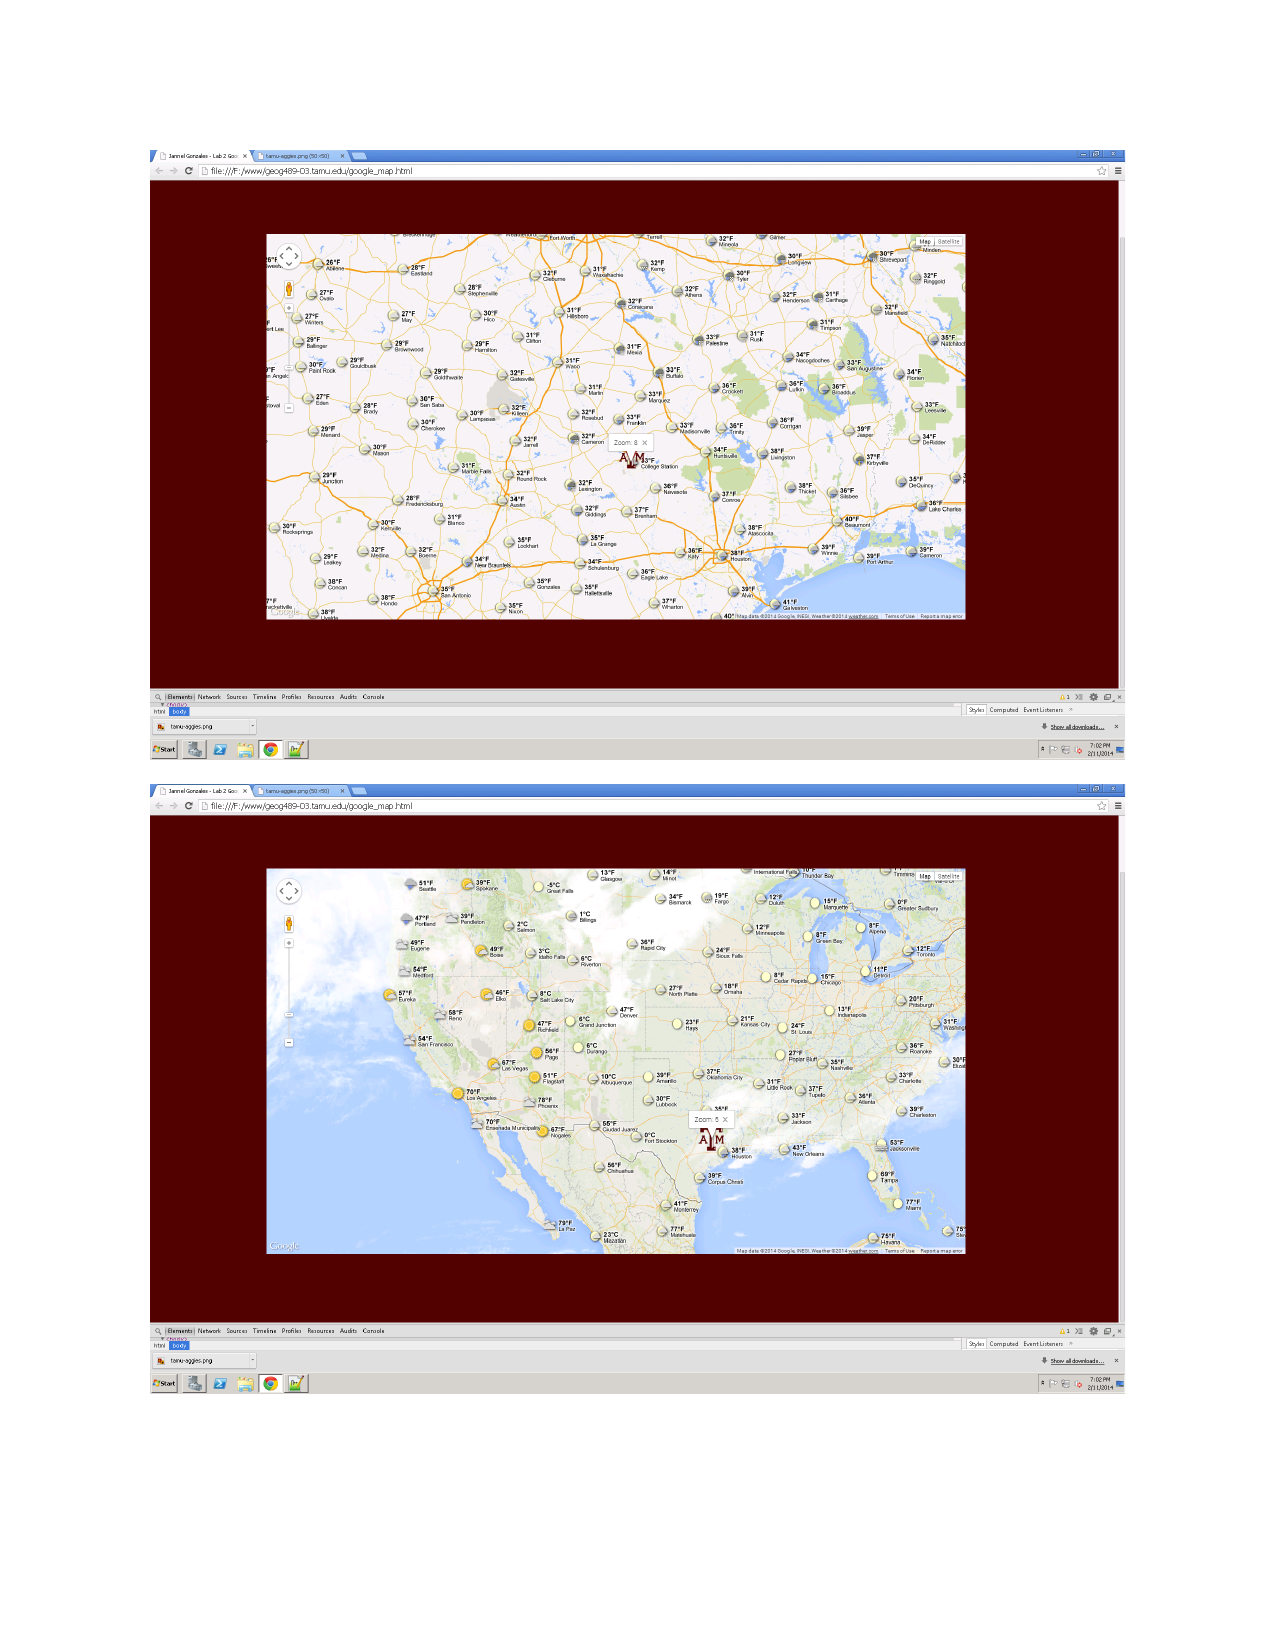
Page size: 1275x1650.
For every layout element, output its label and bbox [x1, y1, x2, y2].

picture [150, 150, 1125, 760]
picture [150, 784, 1125, 1394]
